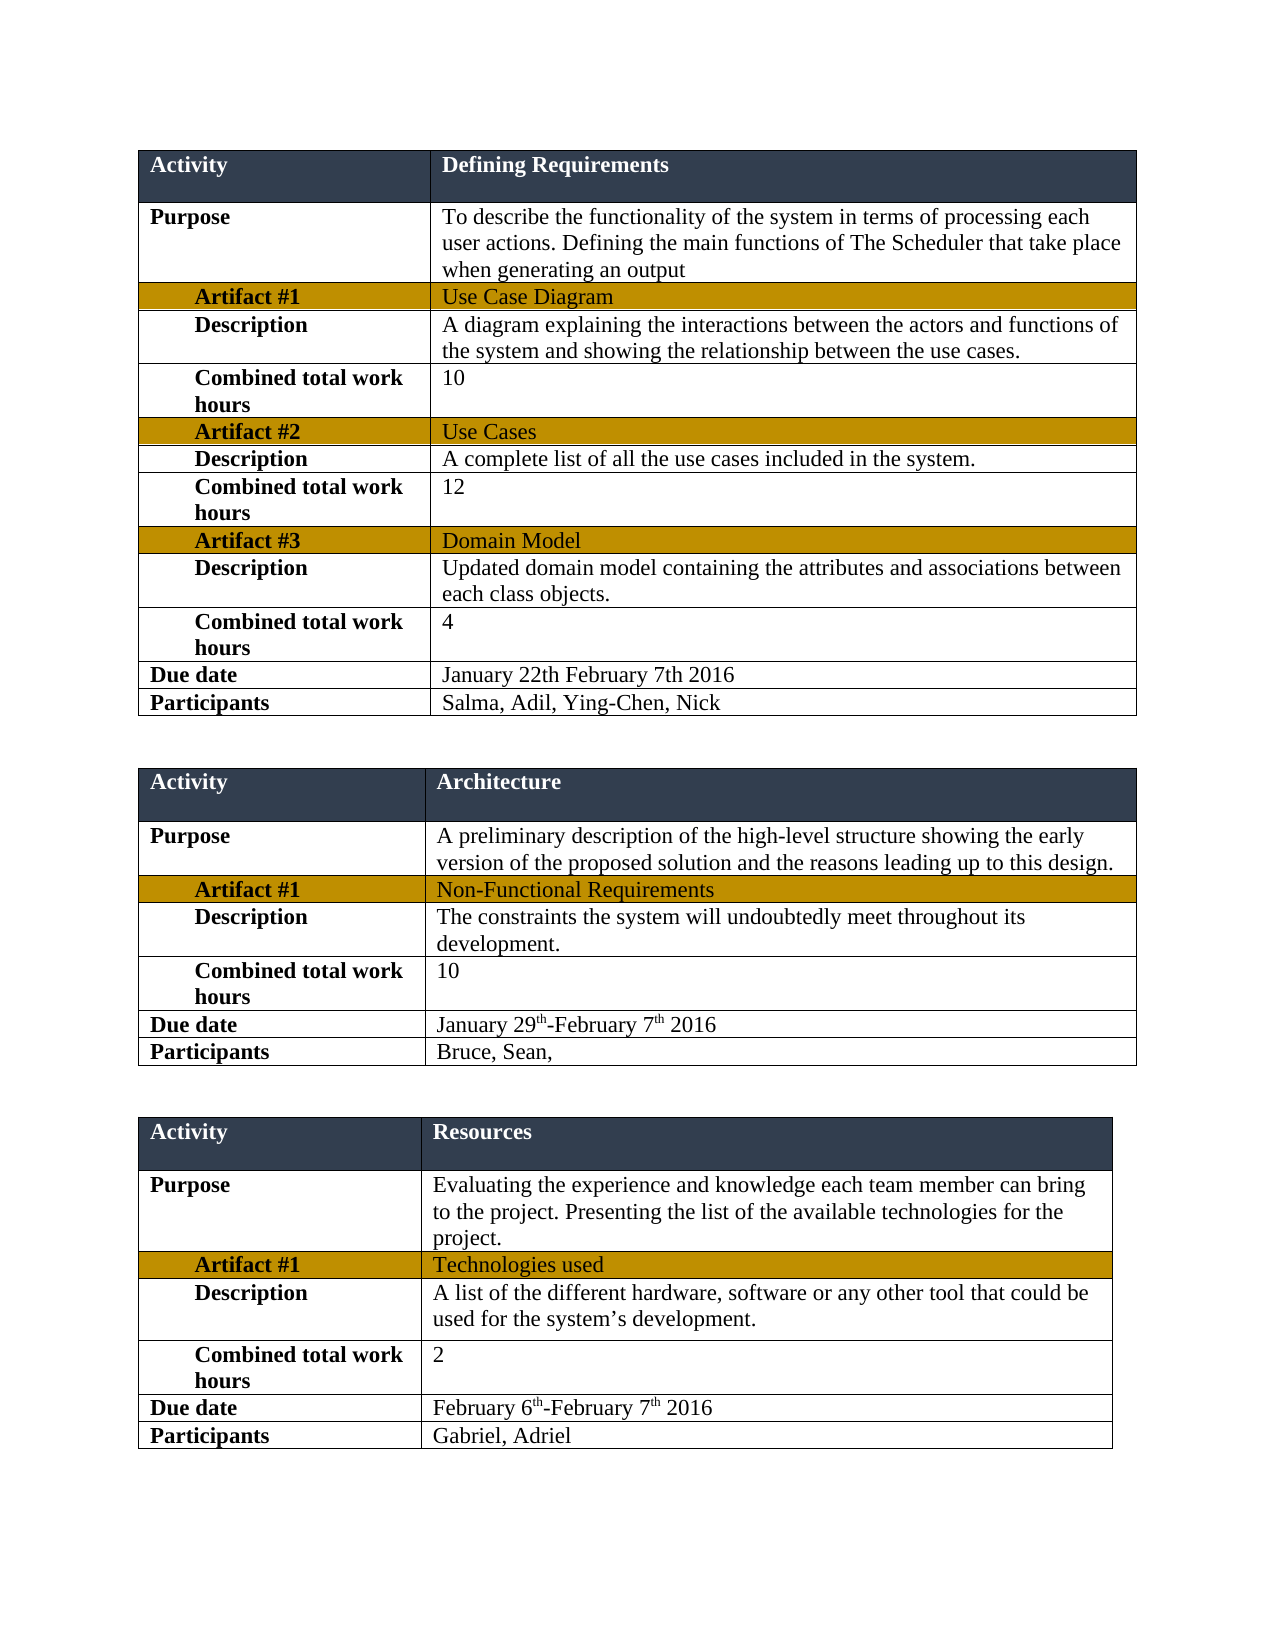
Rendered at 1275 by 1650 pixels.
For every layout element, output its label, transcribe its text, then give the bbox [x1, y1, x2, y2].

table_cell The constraints the system will undoubtedly meet throughout its development. [426, 903, 1136, 956]
table_cell Gabriel, Adriel [422, 1422, 1112, 1448]
table_cell A complete list of all the use cases included in the system. [431, 446, 1136, 472]
table_cell Participants [139, 1422, 421, 1448]
table_cell To describe the functionality of the system in terms of processing each user actions. Defining the main functions of The Scheduler that take place when generating an output [431, 203, 1136, 282]
table_cell Artifact #3 [139, 527, 430, 553]
table_cell January 22th February 7th 2016 [431, 662, 1136, 688]
table_cell Salma, Adil, Ying-Chen, Nick [431, 689, 1136, 715]
table_cell Artifact #1 [139, 283, 430, 309]
table_cell Description [139, 446, 430, 472]
table_header Activity [139, 769, 425, 821]
table_cell 2 [422, 1341, 1112, 1393]
table_cell Description [139, 1279, 421, 1340]
table_cell Purpose [139, 203, 430, 282]
table_cell January 29th-February 7th 2016 [426, 1011, 1136, 1037]
table_cell 10 [431, 364, 1136, 417]
table_cell February 6th-February 7th 2016 [422, 1395, 1112, 1421]
table_cell Combined total work hours [139, 473, 430, 526]
table_cell 10 [426, 957, 1136, 1010]
table_cell Technologies used [422, 1252, 1112, 1278]
table_cell Use Case Diagram [431, 283, 1136, 309]
table_cell Combined total work hours [139, 957, 425, 1010]
table_cell Bruce, Sean, [426, 1038, 1136, 1064]
table_cell Description [139, 903, 425, 956]
table_cell Due date [139, 1011, 425, 1037]
table_cell Purpose [139, 822, 425, 875]
table_cell 4 [431, 608, 1136, 661]
table_cell Description [139, 554, 430, 607]
table_cell Use Cases [431, 418, 1136, 444]
table_cell Participants [139, 689, 430, 715]
table_cell Combined total work hours [139, 364, 430, 417]
table_header Resources [422, 1118, 1112, 1170]
table_header Activity [139, 151, 430, 202]
table_cell Evaluating the experience and knowledge each team member can bring to the project. Presenting the list of the available technologies for the project. [422, 1171, 1112, 1251]
table_cell Description [139, 311, 430, 363]
table_cell Artifact #1 [139, 876, 425, 902]
table_cell Non-Functional Requirements [426, 876, 1136, 902]
table_cell Participants [139, 1038, 425, 1064]
table_cell Artifact #1 [139, 1252, 421, 1278]
table_header Activity [139, 1118, 421, 1170]
table_cell Combined total work hours [139, 608, 430, 661]
table_cell Due date [139, 662, 430, 688]
table_cell Artifact #2 [139, 418, 430, 444]
table_cell A diagram explaining the interactions between the actors and functions of the system and showing the relationship between the use cases. [431, 311, 1136, 363]
table_cell 12 [431, 473, 1136, 526]
table_cell Combined total work hours [139, 1341, 421, 1393]
table_cell A preliminary description of the high-level structure showing the early version of the proposed solution and the reasons leading up to this design. [426, 822, 1136, 875]
table_header Architecture [426, 769, 1136, 821]
table_cell A list of the different hardware, software or any other tool that could be used for the system’s development. [422, 1279, 1112, 1340]
table_cell Updated domain model containing the attributes and associations between each class objects. [431, 554, 1136, 607]
table_cell Due date [139, 1395, 421, 1421]
table_cell Domain Model [431, 527, 1136, 553]
table_header Defining Requirements [431, 151, 1136, 202]
table_cell Purpose [139, 1171, 421, 1251]
